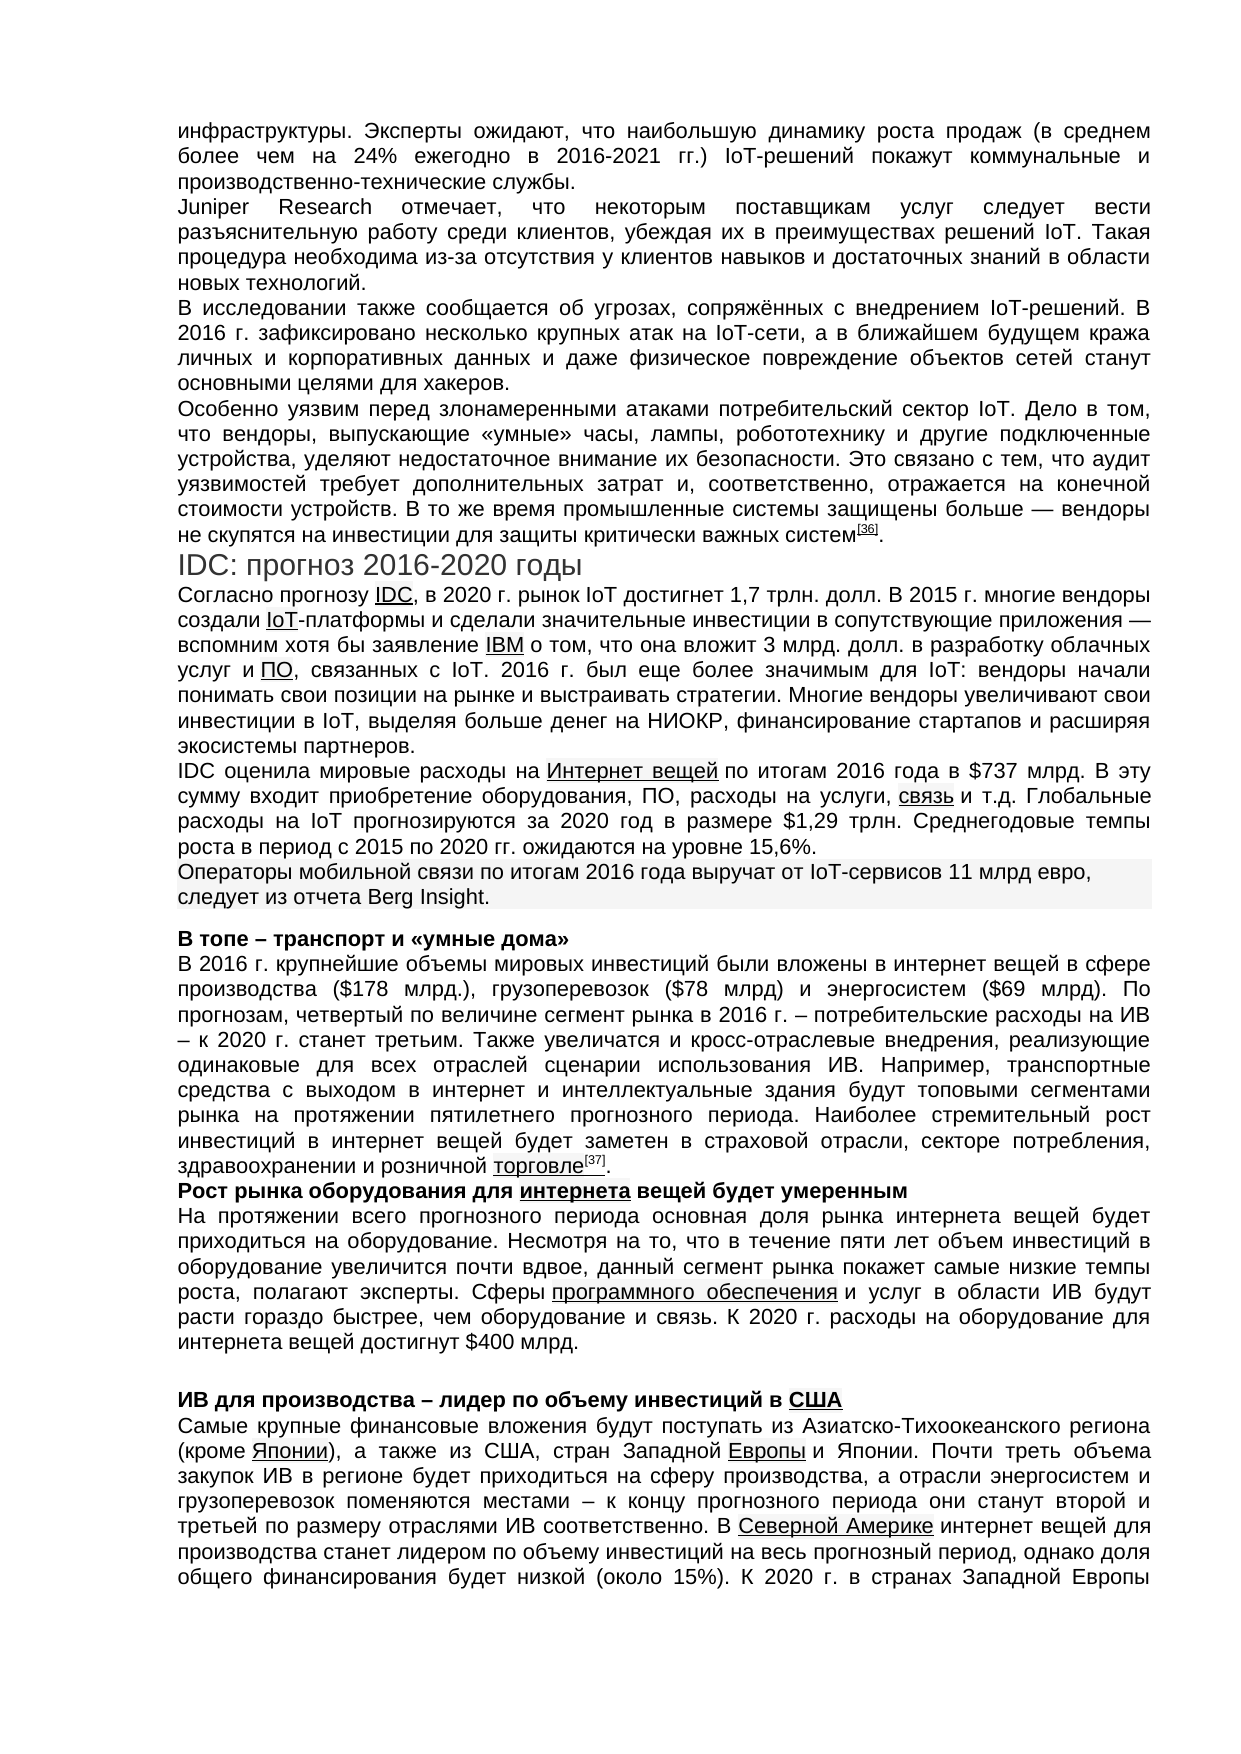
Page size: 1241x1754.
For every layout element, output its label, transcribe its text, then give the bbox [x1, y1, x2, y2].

text В топе – транспорт и «умные дома» [177, 926, 1152, 951]
text Согласно прогнозу IDC, в 2020 г. рынок IoT достигнет 1,7 трлн. долл. В 2015 г. многие вендоры создали IoT-платформы и сделали значительные инвестиции в сопутствующие приложения — вспомним хотя бы заявление IBM о том, что она вложит 3 млрд. долл. в разработку облачных услуг и ПО, связанных с IoT. 2016 г. был еще более значимым для IoT: вендоры начали понимать свои позиции на рынке и выстраивать стратегии. Многие вендоры увеличивают свои инвестиции в IoT, выделяя больше денег на НИОКР, финансирование стартапов и расширяя экосистемы партнеров. [177, 581, 1152, 758]
text На протяжении всего прогнозного периода основная доля рынка интернета вещей будет приходиться на оборудование. Несмотря на то, что в течение пяти лет объем инвестиций в оборудование увеличится почти вдвое, данный сегмент рынка покажет самые низкие темпы роста, полагают эксперты. Сферы программного обеспечения и услуг в области ИВ будут расти гораздо быстрее, чем оборудование и связь. К 2020 г. расходы на оборудование для интернета вещей достигнут $400 млрд. [177, 1203, 1152, 1354]
text Juniper Research отмечает, что некоторым поставщикам услуг следует вести разъяснительную работу среди клиентов, убеждая их в преимуществах решений IoT. Такая процедура необходима из-за отсутствия у клиентов навыков и достаточных знаний в области новых технологий. [177, 194, 1152, 294]
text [177, 1413, 1152, 1589]
text В исследовании также сообщается об угрозах, сопряжённых с внедрением IoT-решений. В 2016 г. зафиксировано несколько крупных атак на IoT-сети, а в ближайшем будущем кража личных и корпоративных данных и даже физическое повреждение объектов сетей станут основными целями для хакеров. [177, 294, 1152, 395]
text Операторы мобильной связи по итогам 2016 года выручат от IoT-сервисов 11 млрд евро, следует из отчета Berg Insight. [177, 859, 1152, 909]
text В 2016 г. крупнейшие объемы мировых инвестиций были вложены в интернет вещей в сфере производства ($178 млрд.), грузоперевозок ($78 млрд) и энергосистем ($69 млрд). По прогнозам, четвертый по величине сегмент рынка в 2016 г. – потребительские расходы на ИВ – к 2020 г. станет третьим. Также увеличатся и кросс-отраслевые внедрения, реализующие одинаковые для всех отраслей сценарии использования ИВ. Например, транспортные средства с выходом в интернет и интеллектуальные здания будут топовыми сегментами рынка на протяжении пятилетнего прогнозного периода. Наиболее стремительный рост инвестиций в интернет вещей будет заметен в страховой отрасли, секторе потребления, здравоохранении и розничной торговле[37]. [177, 951, 1152, 1178]
text Особенно уязвим перед злонамеренными атаками потребительский сектор IoT. Дело в том, что вендоры, выпускающие «умные» часы, лампы, робототехнику и другие подключенные устройства, уделяют недостаточное внимание их безопасности. Это связано с тем, что аудит уязвимостей требует дополнительных затрат и, соответственно, отражается на конечной стоимости устройств. В то же время промышленные системы защищены больше — вендоры не скупятся на инвестиции для защиты критически важных систем[36]. [177, 395, 1152, 547]
text Рост рынка оборудования для интернета вещей будет умеренным [630, 1178, 1152, 1203]
text Рост рынка оборудования для интернета вещей будет умеренным [177, 1178, 519, 1203]
text ИВ для производства – лидер по объему инвестиций в США [177, 1387, 1152, 1413]
text IDC оценила мировые расходы на Интернет вещей по итогам 2016 года в $737 млрд. В эту сумму входит приобретение оборудования, ПО, расходы на услуги, связь и т.д. Глобальные расходы на IoT прогнозируются за 2020 год в размере $1,29 трлн. Среднегодовые темпы роста в период с 2015 по 2020 гг. ожидаются на уровне 15,6%. [177, 758, 1152, 859]
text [177, 118, 1152, 194]
text IDC: прогноз 2016-2020 годы [177, 547, 1152, 581]
